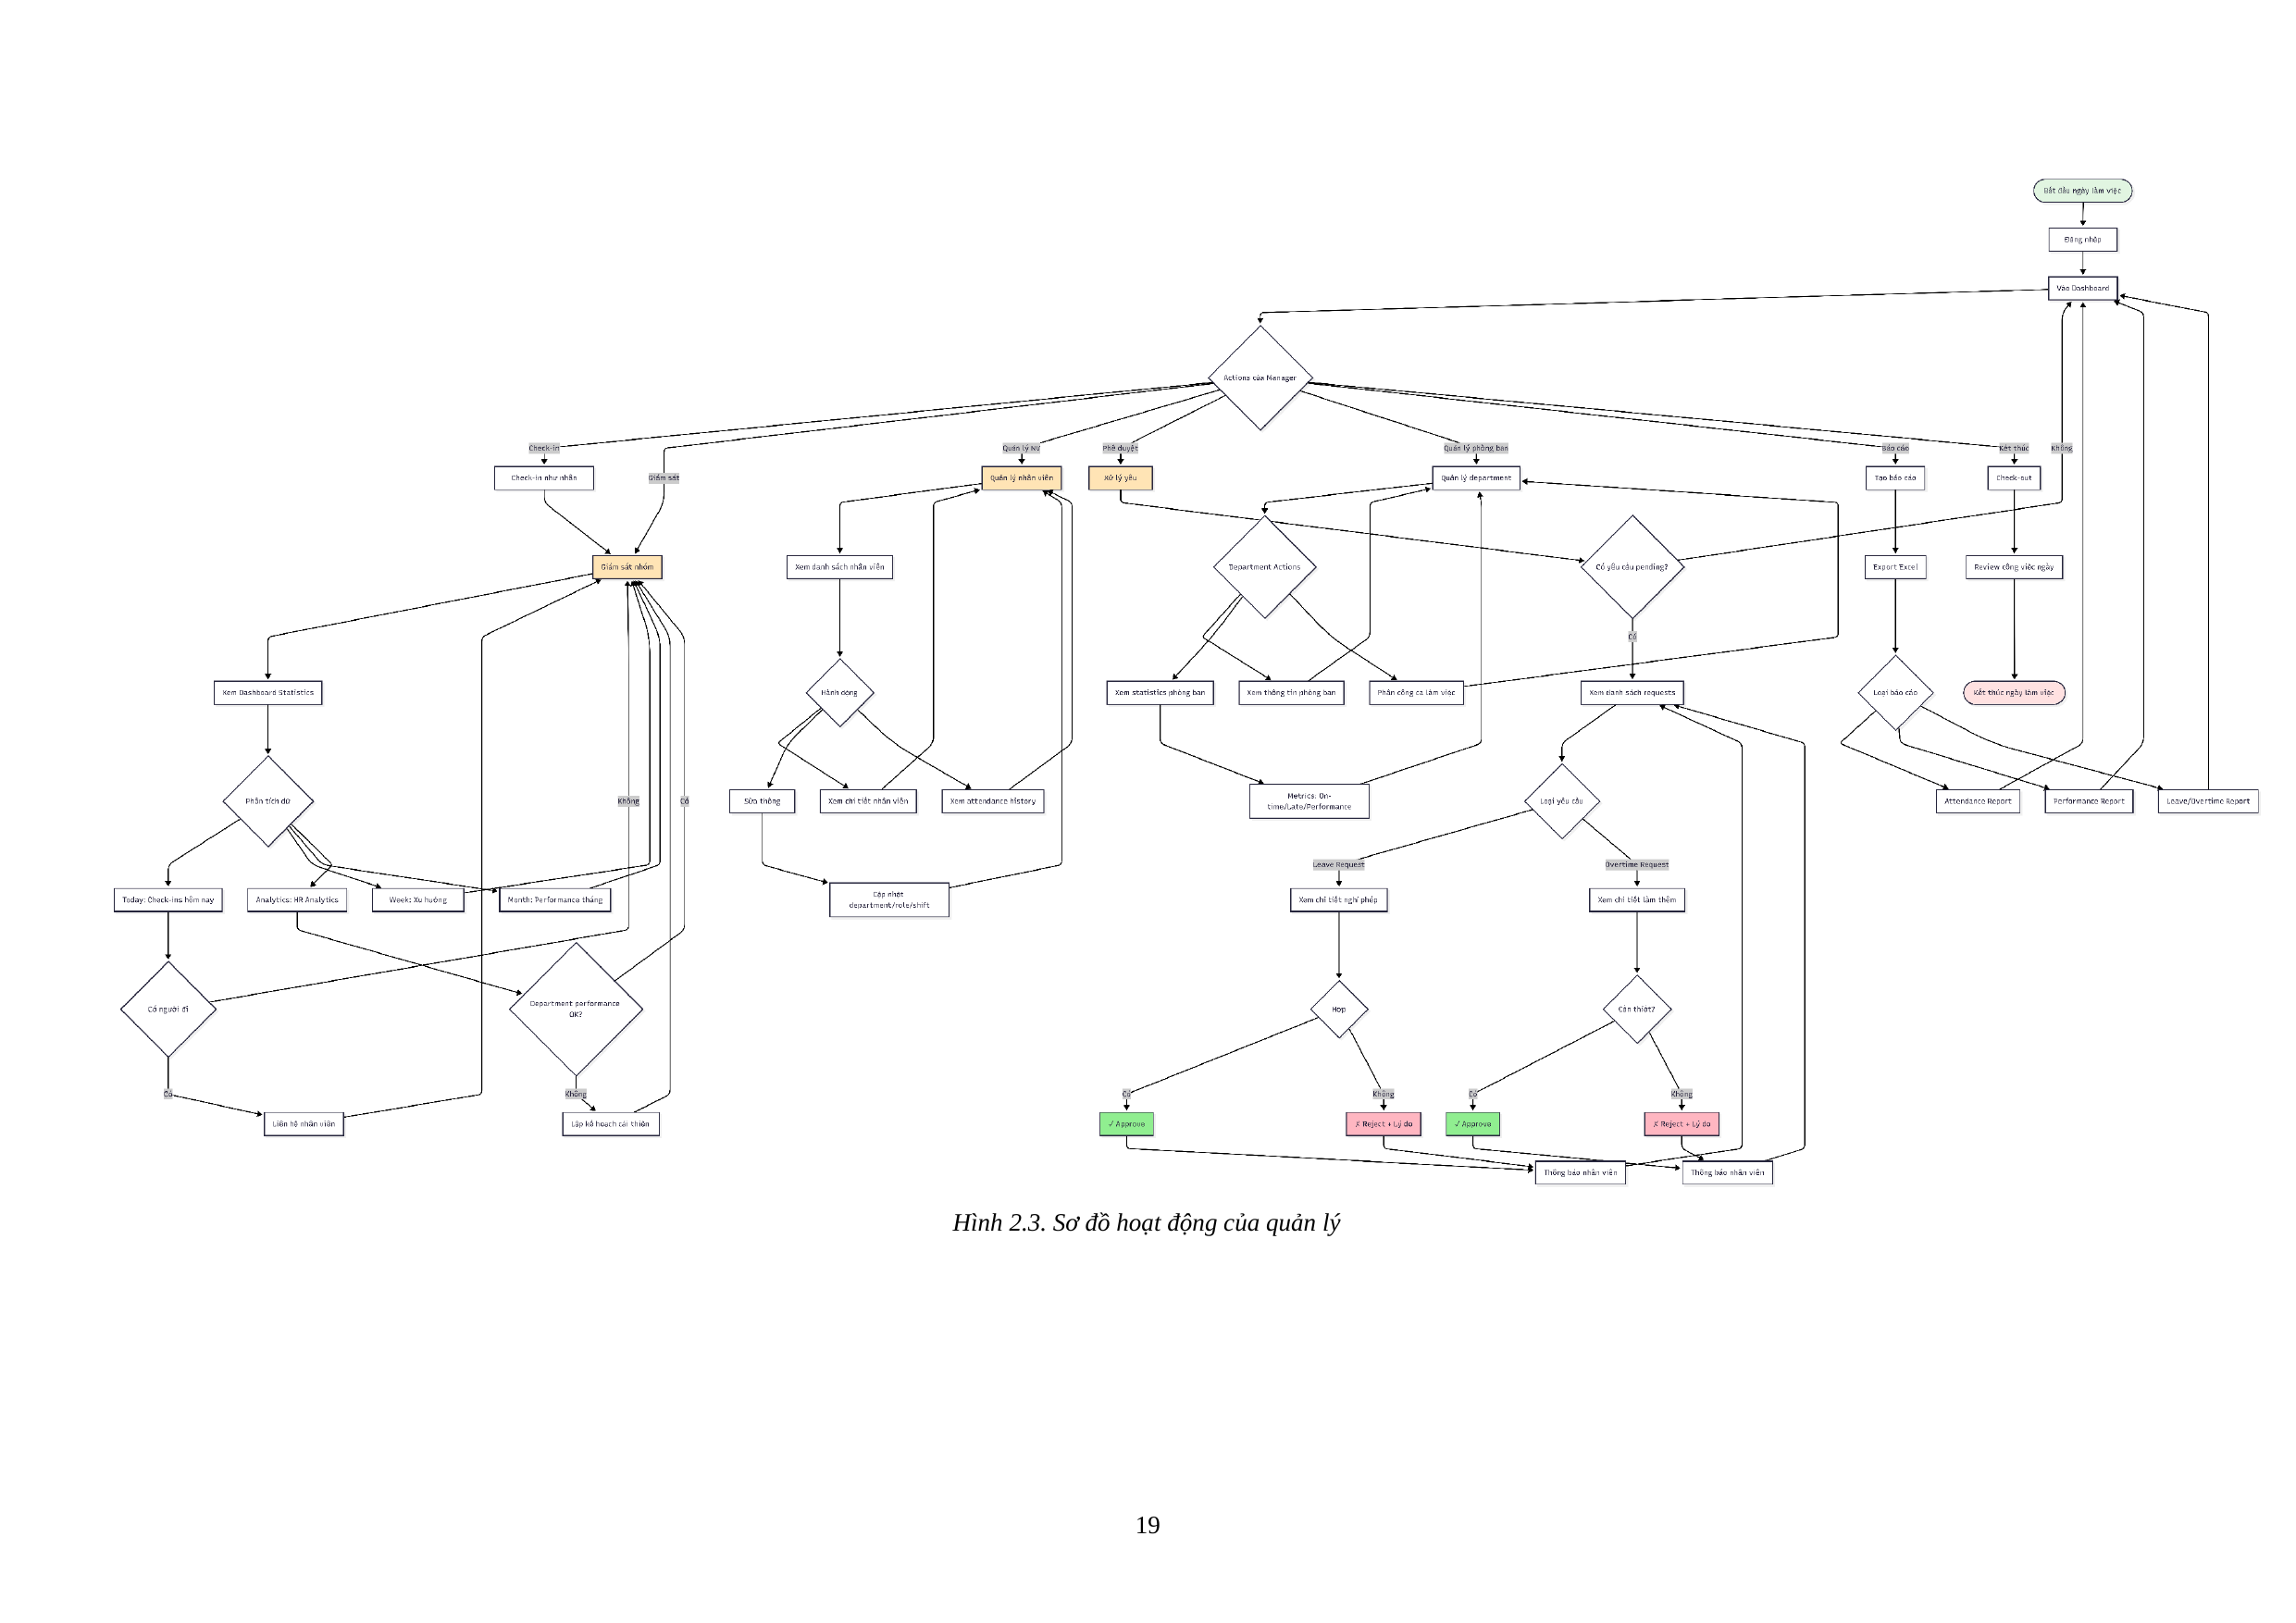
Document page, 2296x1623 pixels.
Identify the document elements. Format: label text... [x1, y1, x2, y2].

text Hình 2.3. Sơ đồ hoạt động của quản lý [109, 1208, 2186, 1236]
picture [109, 175, 2263, 1188]
